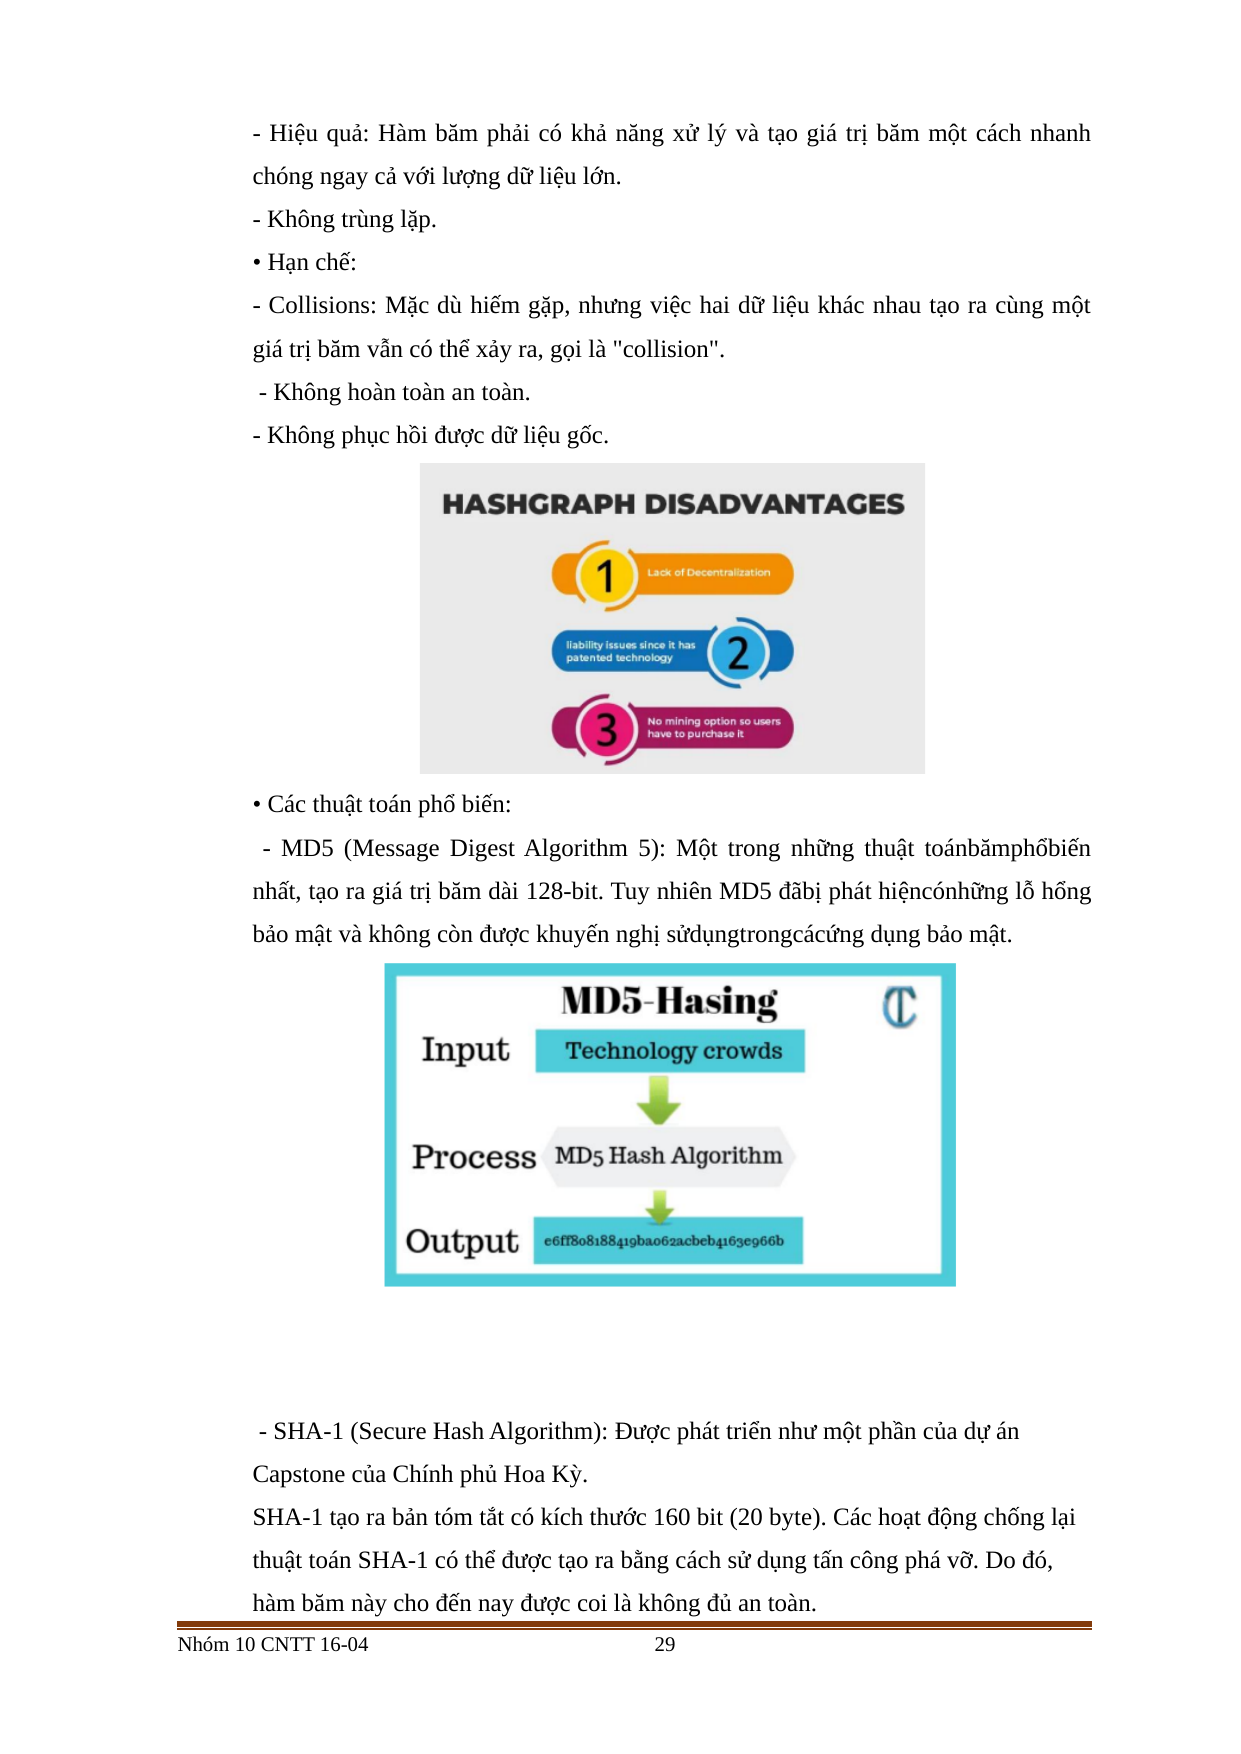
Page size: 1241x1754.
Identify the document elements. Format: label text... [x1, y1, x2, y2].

list - Không hoàn toàn an toàn. [252, 377, 1092, 406]
list - Không phục hồi được dữ liệu gốc. [252, 420, 1092, 449]
list - SHA-1 (Secure Hash Algorithm): Được phát triển như một phần của dự án Capstone của Chính phủ Hoa Kỳ. [252, 1416, 1092, 1488]
list - Collisions: Mặc dù hiếm gặp, nhưng việc hai dữ liệu khác nhau tạo ra cùng một giá trị băm vẫn có thể xảy ra, gọi là "collision". [252, 291, 1092, 362]
list • Các thuật toán phổ biến: [252, 789, 1092, 818]
picture [380, 962, 965, 1290]
list - MD5 (Message Digest Algorithm 5): Một trong những thuật toánbămphổbiến nhất, tạo ra giá trị băm dài 128-bit. Tuy nhiên MD5 đãbị phát hiệncónhững lỗ hổng bảo mật và không còn được khuyến nghị sửdụngtrongcácứng dụng bảo mật. [252, 833, 1092, 948]
list • Hạn chế: [252, 247, 1092, 276]
list - Không trùng lặp. [252, 204, 1092, 233]
list SHA-1 tạo ra bản tóm tắt có kích thước 160 bit (20 byte). Các hoạt động chống lại thuật toán SHA-1 có thể được tạo ra bằng cách sử dụng tấn công phá vỡ. Do đó, hàm băm này cho đến nay được coi là không đủ an toàn. [252, 1502, 1092, 1617]
picture [419, 463, 926, 774]
list - Hiệu quả: Hàm băm phải có khả năng xử lý và tạo giá trị băm một cách nhanh chóng ngay cả với lượng dữ liệu lớn. [252, 118, 1092, 190]
